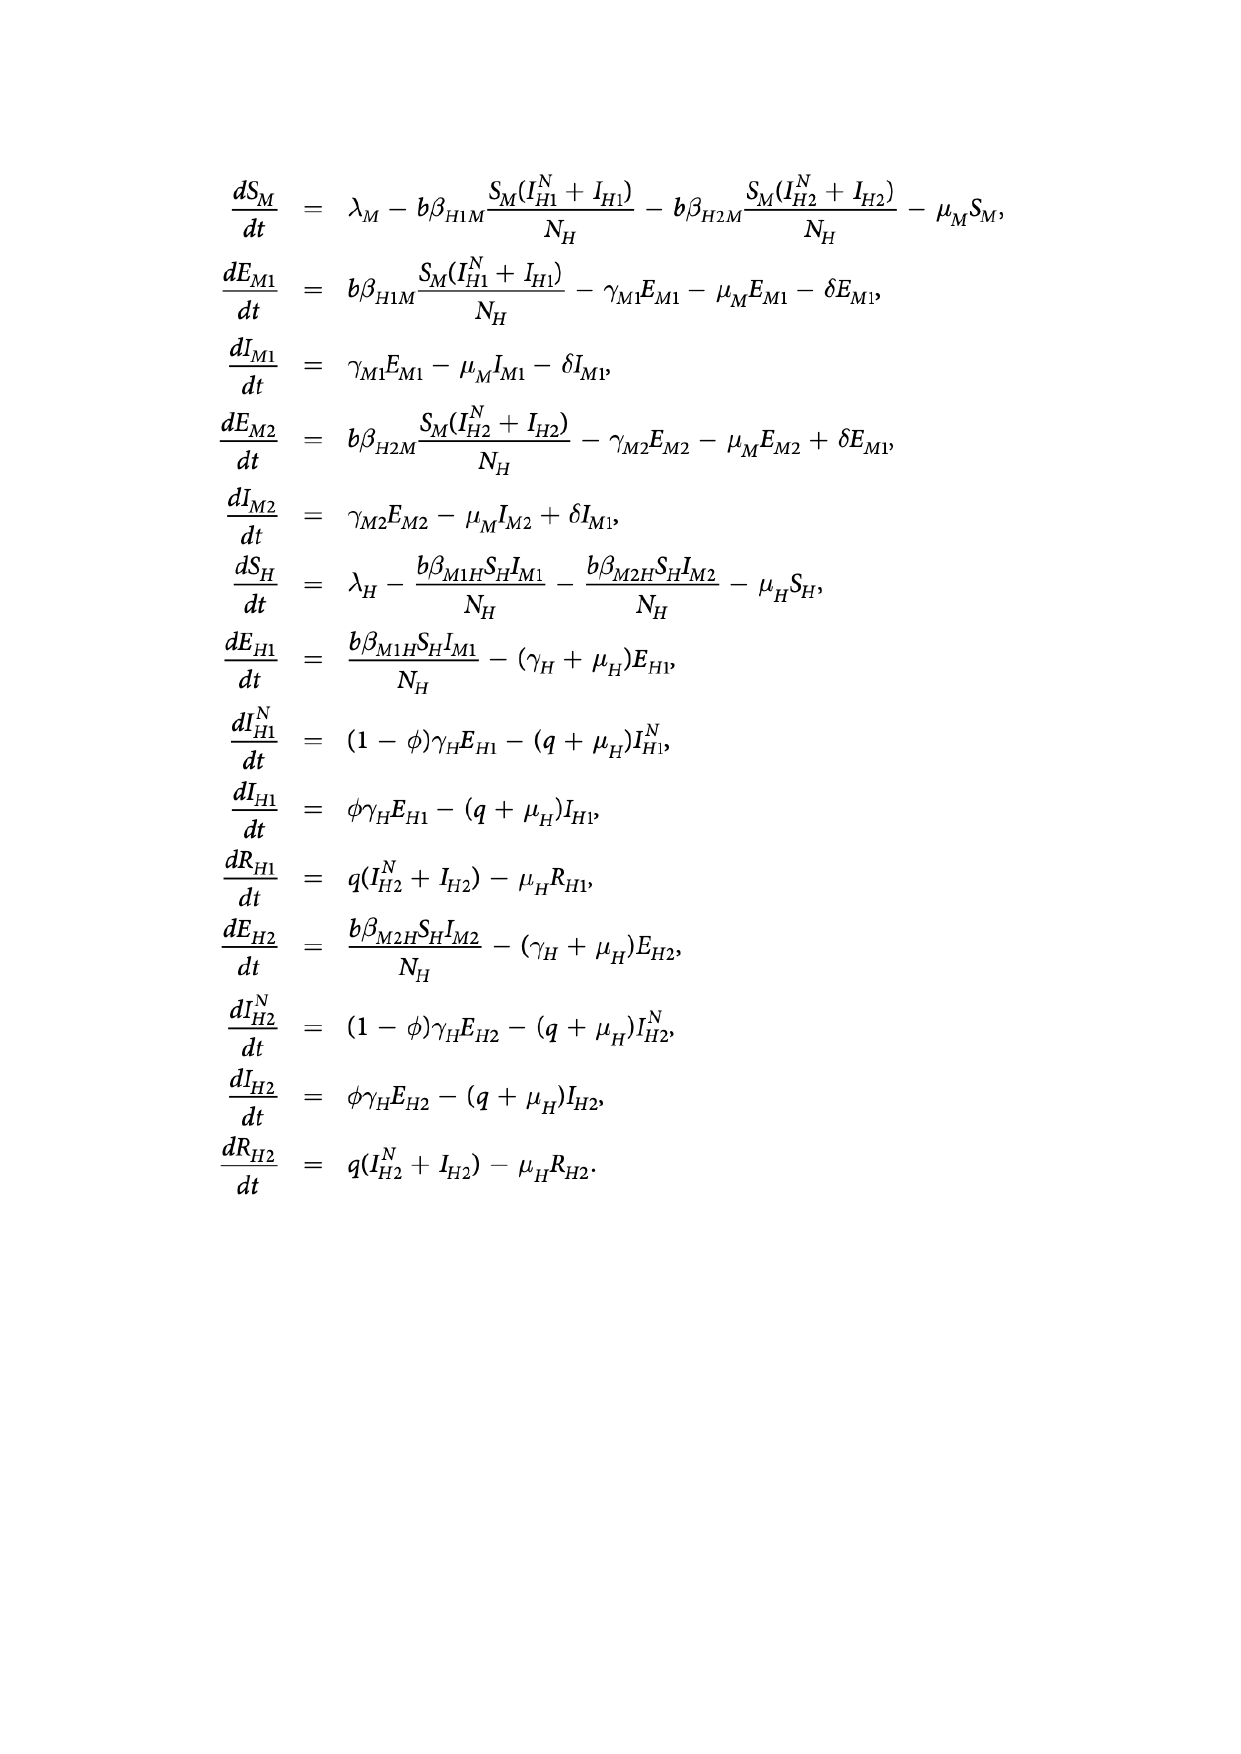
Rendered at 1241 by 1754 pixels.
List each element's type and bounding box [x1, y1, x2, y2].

picture [187, 162, 1053, 1196]
